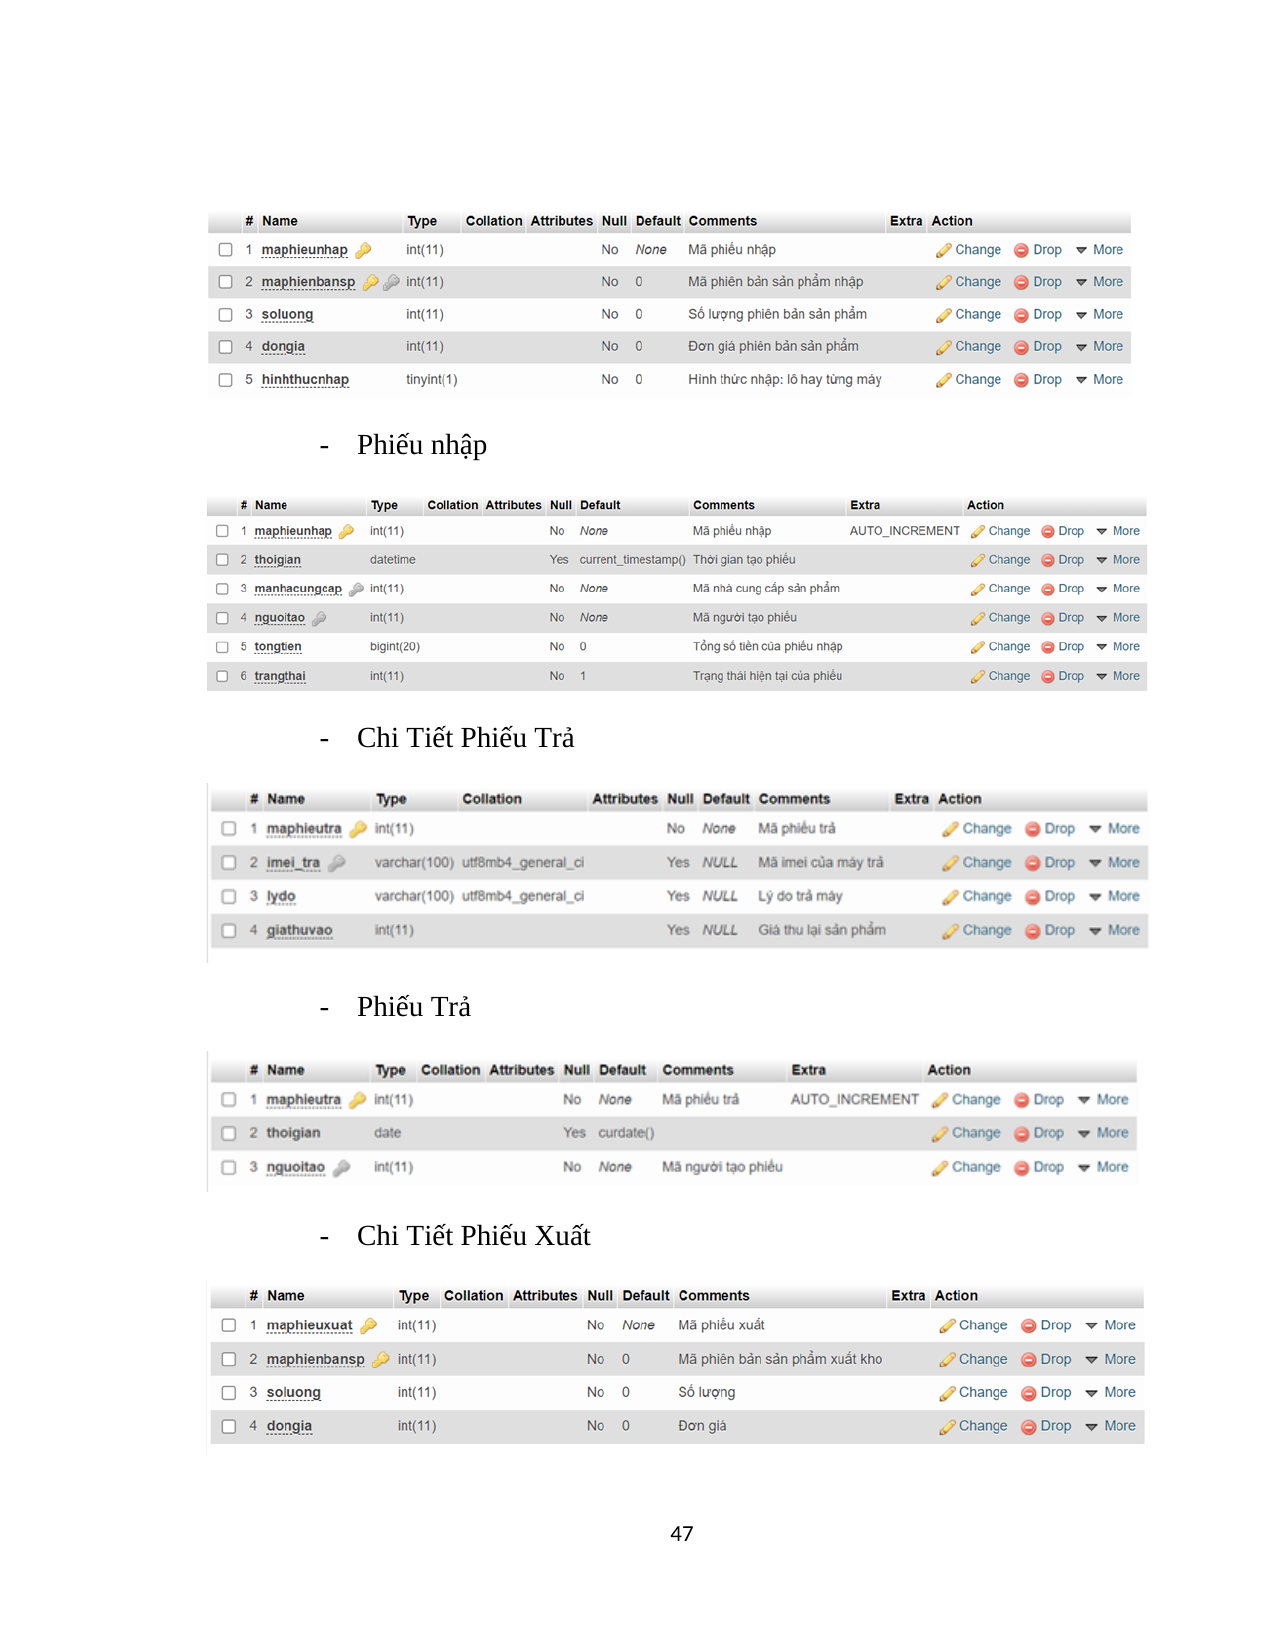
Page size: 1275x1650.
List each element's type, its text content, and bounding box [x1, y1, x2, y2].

list Phiếu nhập [319, 427, 1157, 461]
list Chi Tiết Phiếu Xuất [319, 1218, 1157, 1251]
list Chi Tiết Phiếu Trả [319, 720, 1157, 754]
picture [206, 1280, 1157, 1454]
list Phiếu Trả [319, 989, 1157, 1022]
picture [206, 489, 1157, 694]
picture [206, 1051, 1157, 1192]
picture [206, 783, 1157, 963]
picture [206, 206, 1157, 401]
